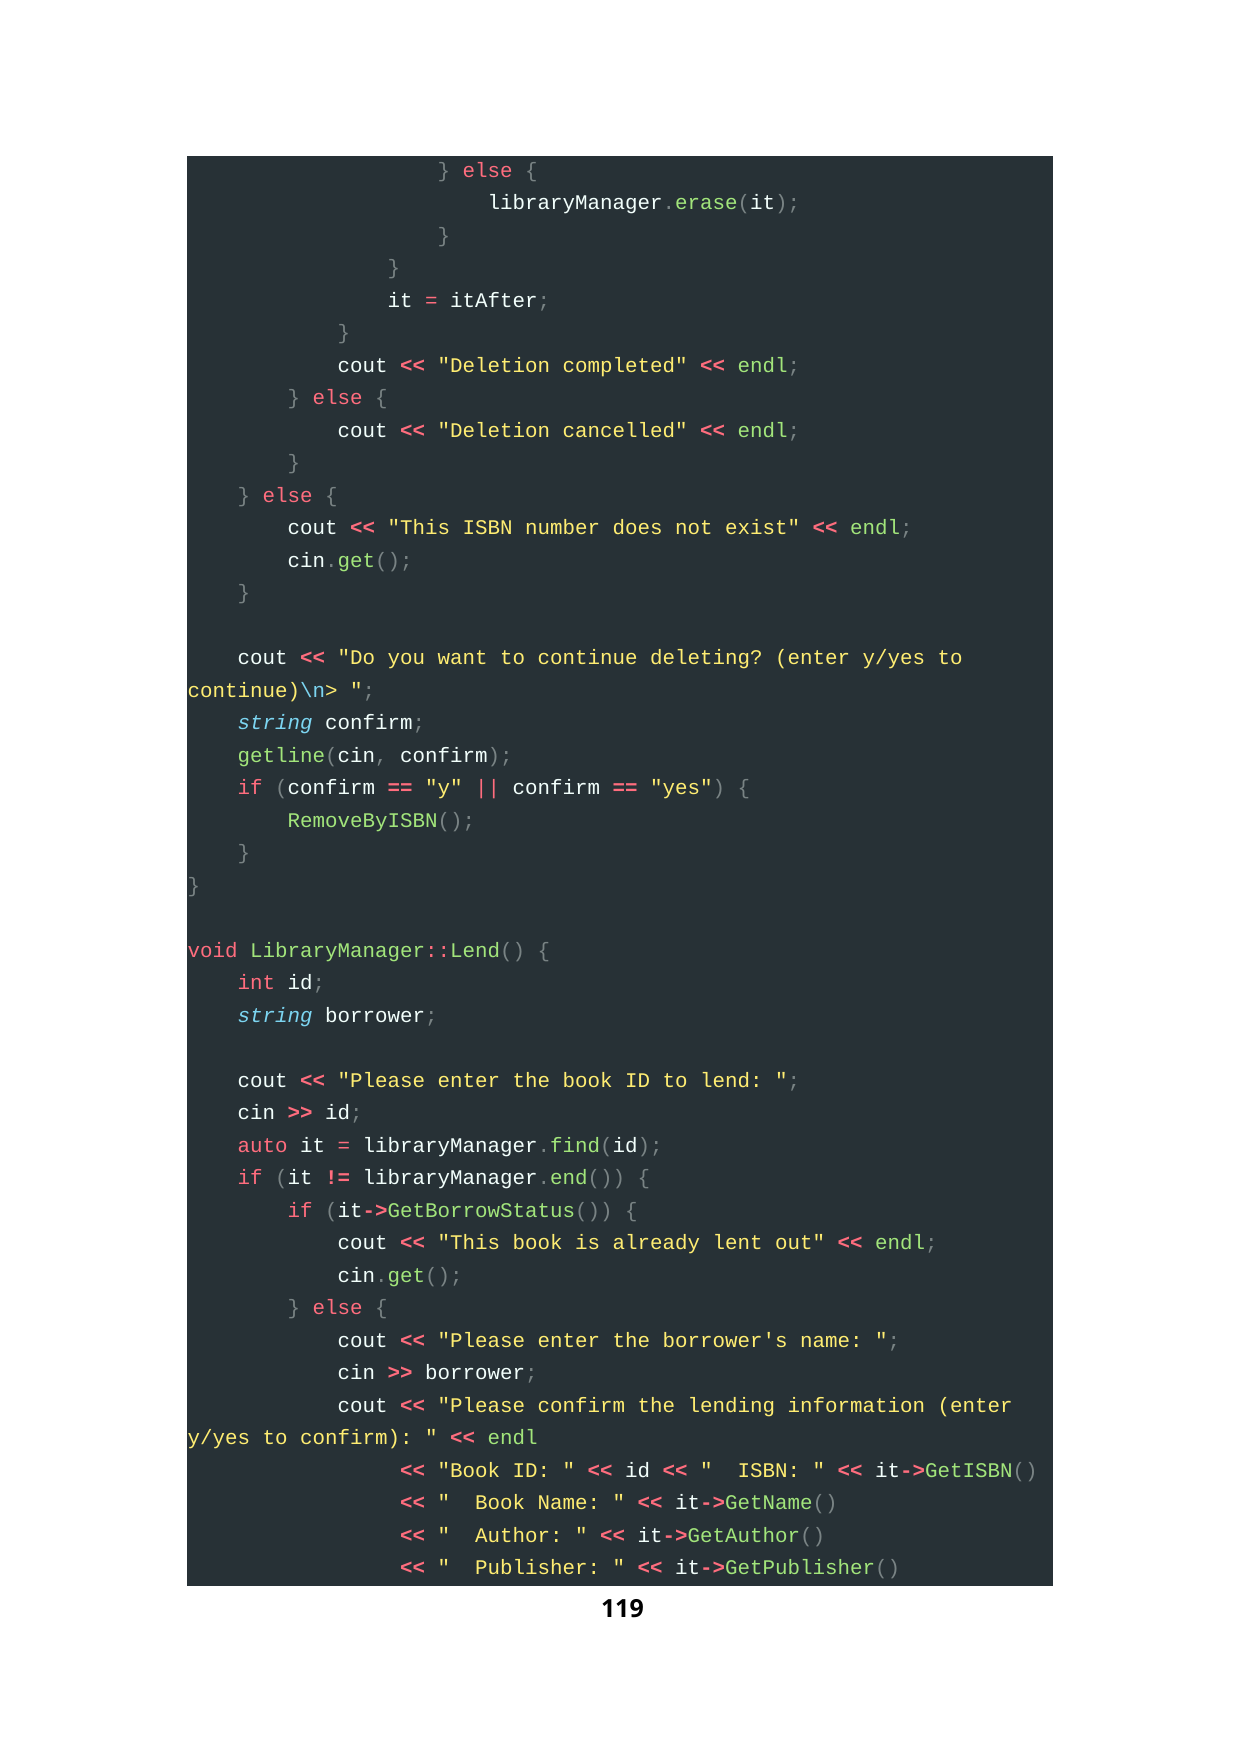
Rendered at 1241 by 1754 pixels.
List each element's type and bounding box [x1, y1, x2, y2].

text [187, 156, 1053, 1586]
